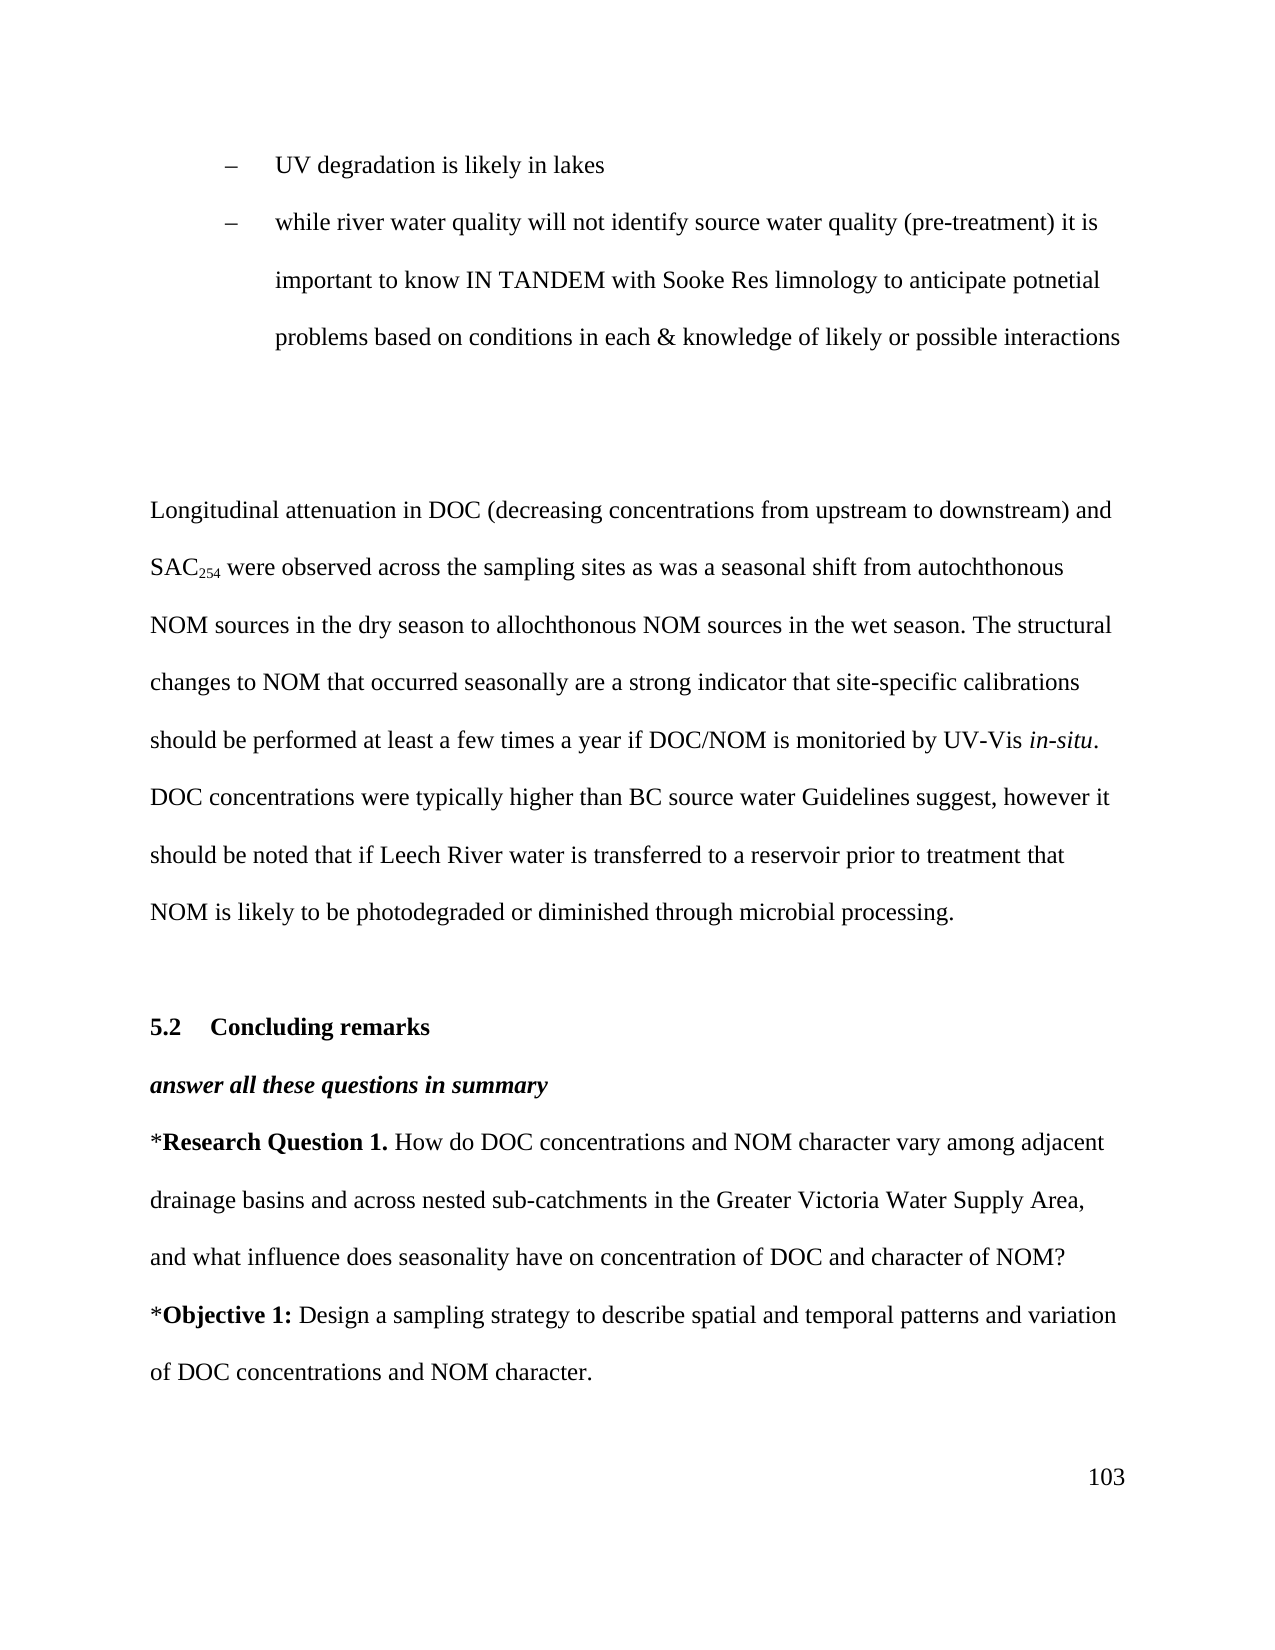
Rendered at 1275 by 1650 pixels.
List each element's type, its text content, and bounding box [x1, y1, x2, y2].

text *Research Question 1. How do DOC concentrations and NOM character vary among adjacent drainage basins and across nested sub-catchments in the Greater Victoria Water Supply Area, and what influence does seasonality have on concentration of DOC and character of NOM? [150, 1127, 1125, 1271]
subtitle Concluding remarks [150, 1012, 1125, 1041]
text *Objective 1: Design a sampling strategy to describe spatial and temporal patterns and variation of DOC concentrations and NOM character. [150, 1300, 1125, 1386]
text Longitudinal attenuation in DOC (decreasing concentrations from upstream to downstream) and SAC254 were observed across the sampling sites as was a seasonal shift from autochthonous NOM sources in the dry season to allochthonous NOM sources in the wet season. The structural changes to NOM that occurred seasonally are a strong indicator that site-specific calibrations should be performed at least a few times a year if DOC/NOM is monitoried by UV-Vis in-situ. DOC concentrations were typically higher than BC source water Guidelines suggest, however it should be noted that if Leech River water is transferred to a reservoir prior to treatment that NOM is likely to be photodegraded or diminished through microbial processing. [150, 495, 1125, 926]
list UV degradation is likely in lakes [225, 150, 1125, 179]
text answer all these questions in summary [150, 1070, 1125, 1099]
list while river water quality will not identify source water quality (pre-treatment) it is important to know IN TANDEM with Sooke Res limnology to anticipate potnetial problems based on conditions in each & knowledge of likely or possible interactions [225, 207, 1125, 351]
